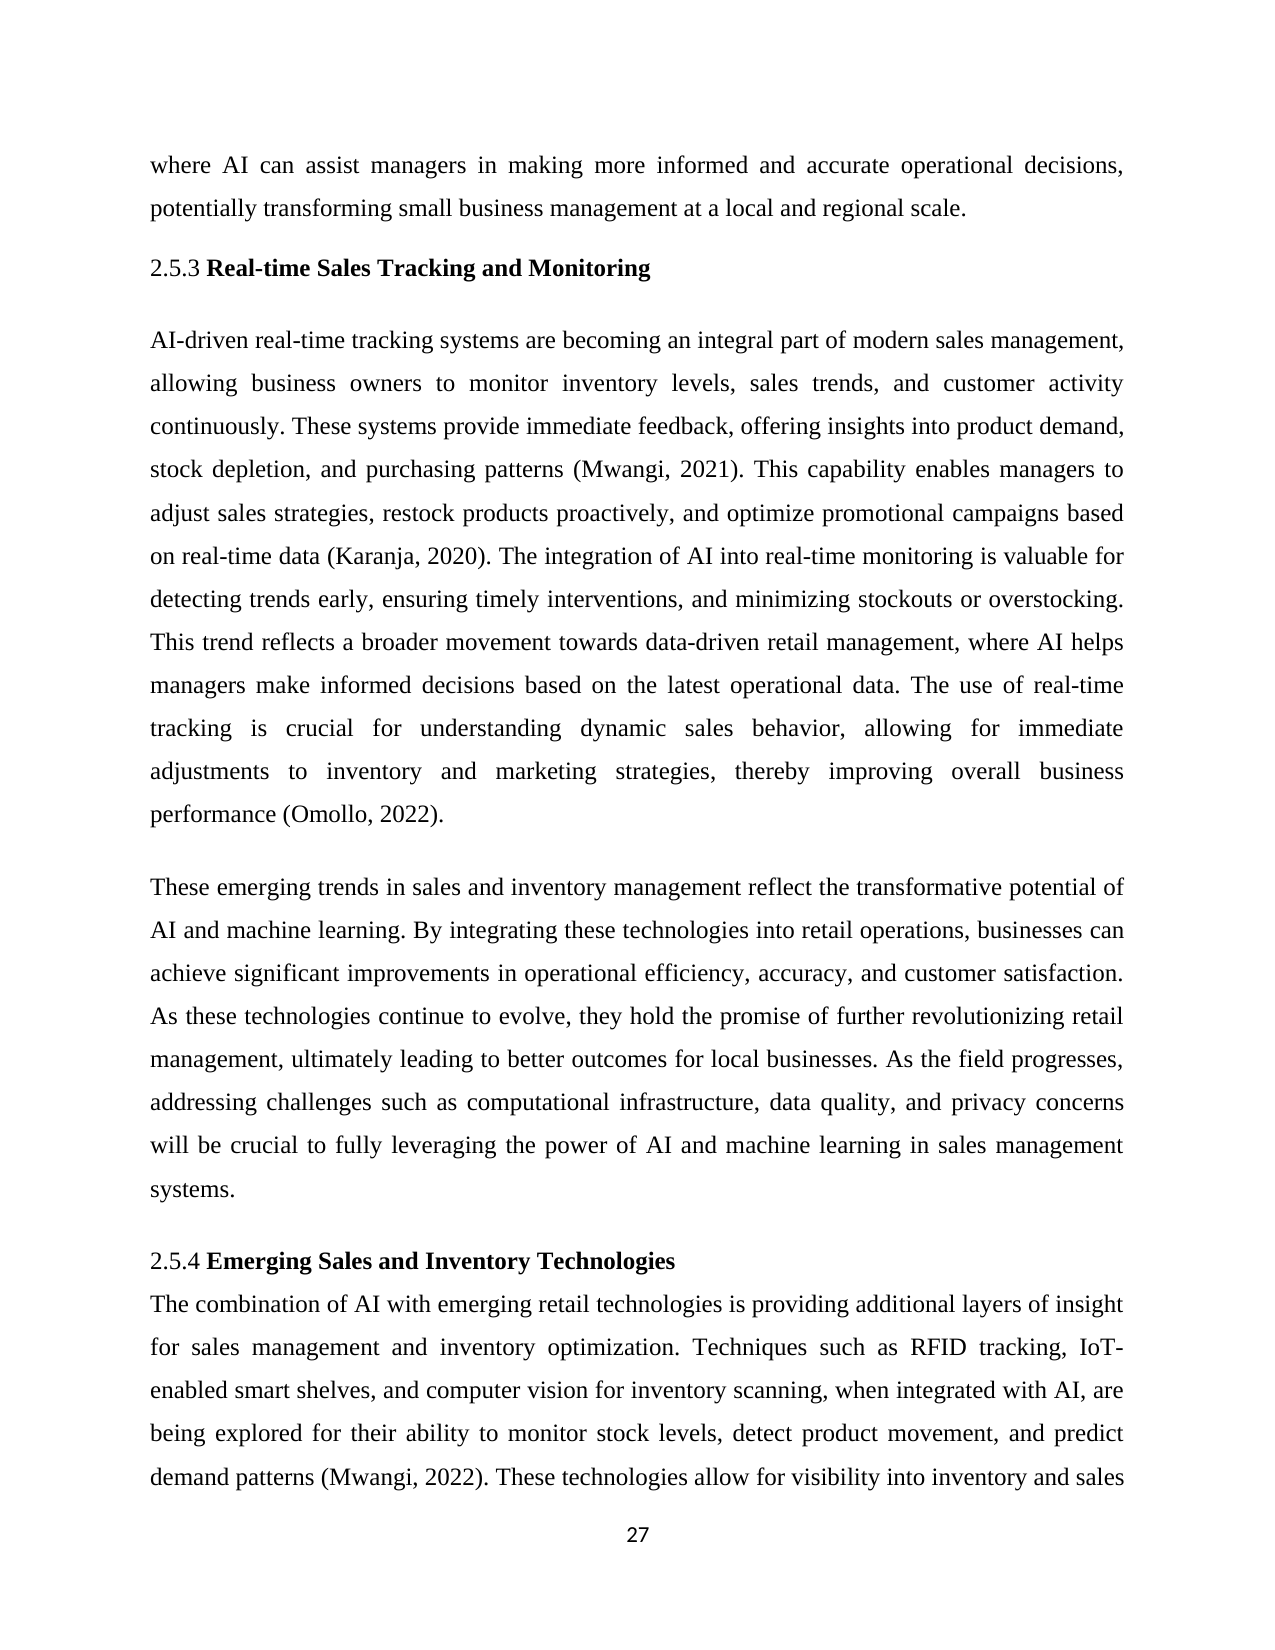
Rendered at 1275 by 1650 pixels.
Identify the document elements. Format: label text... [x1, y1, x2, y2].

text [150, 150, 1125, 222]
text AI-driven real-time tracking systems are becoming an integral part of modern sales management, allowing business owners to monitor inventory levels, sales trends, and customer activity continuously. These systems provide immediate feedback, offering insights into product demand, stock depletion, and purchasing patterns (Mwangi, 2021). This capability enables managers to adjust sales strategies, restock products proactively, and optimize promotional campaigns based on real-time data (Karanja, 2020). The integration of AI into real-time monitoring is valuable for detecting trends early, ensuring timely interventions, and minimizing stockouts or overstocking. This trend reflects a broader movement towards data-driven retail management, where AI helps managers make informed decisions based on the latest operational data. The use of real-time tracking is crucial for understanding dynamic sales behavior, allowing for immediate adjustments to inventory and marketing strategies, thereby improving overall business performance (Omollo, 2022). [150, 325, 1125, 828]
text These emerging trends in sales and inventory management reflect the transformative potential of AI and machine learning. By integrating these technologies into retail operations, businesses can achieve significant improvements in operational efficiency, accuracy, and customer satisfaction. As these technologies continue to evolve, they hold the promise of further revolutionizing retail management, ultimately leading to better outcomes for local businesses. As the field progresses, addressing challenges such as computational infrastructure, data quality, and privacy concerns will be crucial to fully leveraging the power of AI and machine learning in sales management systems. [150, 872, 1125, 1202]
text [150, 1289, 1125, 1490]
subtitle Real-time Sales Tracking and Monitoring [150, 253, 1125, 282]
subtitle Emerging Sales and Inventory Technologies [150, 1246, 1125, 1275]
